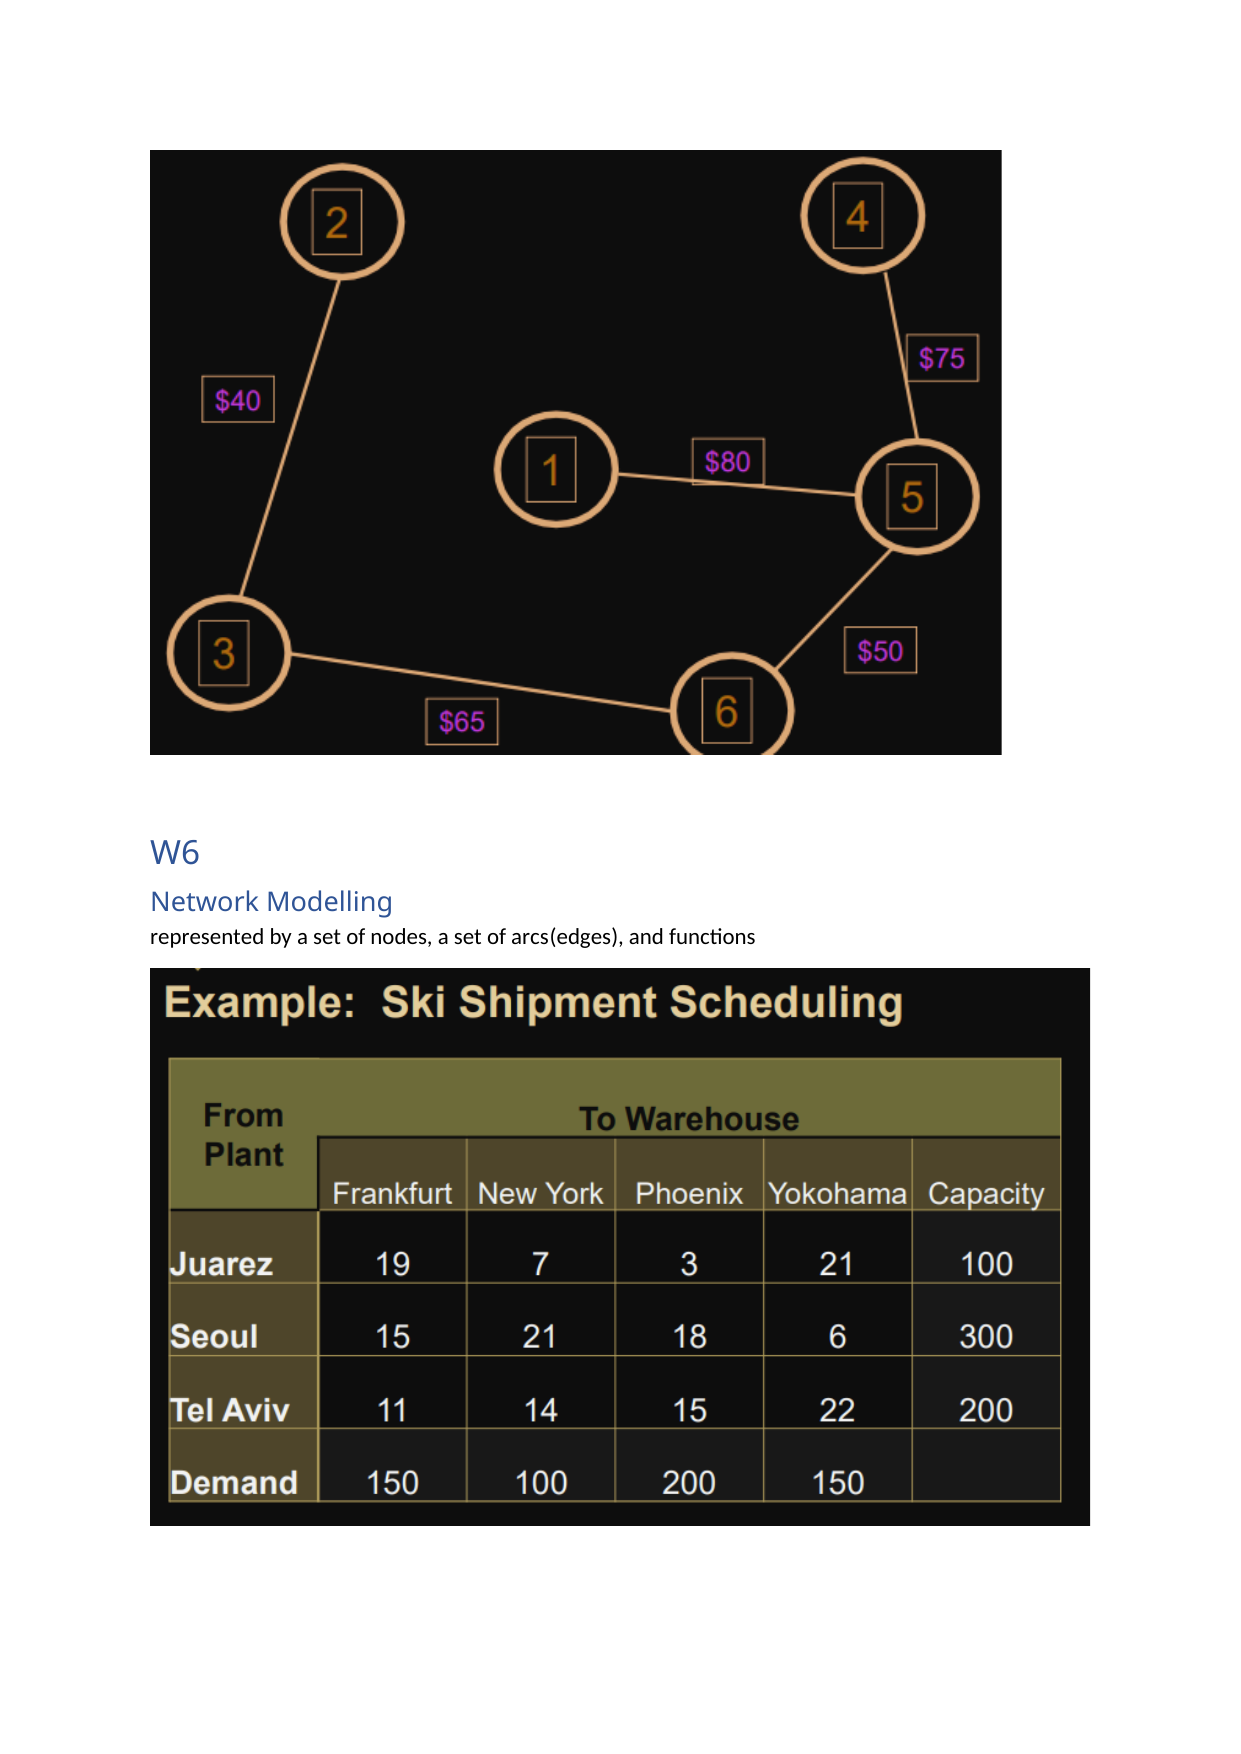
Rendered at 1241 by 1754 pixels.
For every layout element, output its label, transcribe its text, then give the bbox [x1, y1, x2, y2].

subtitle W6 [150, 829, 1090, 874]
subtitle Network Modelling [150, 882, 1090, 919]
picture [150, 150, 1002, 755]
text represented by a set of nodes, a set of arcs(edges), and functions [150, 922, 1090, 950]
picture [150, 968, 1091, 1526]
